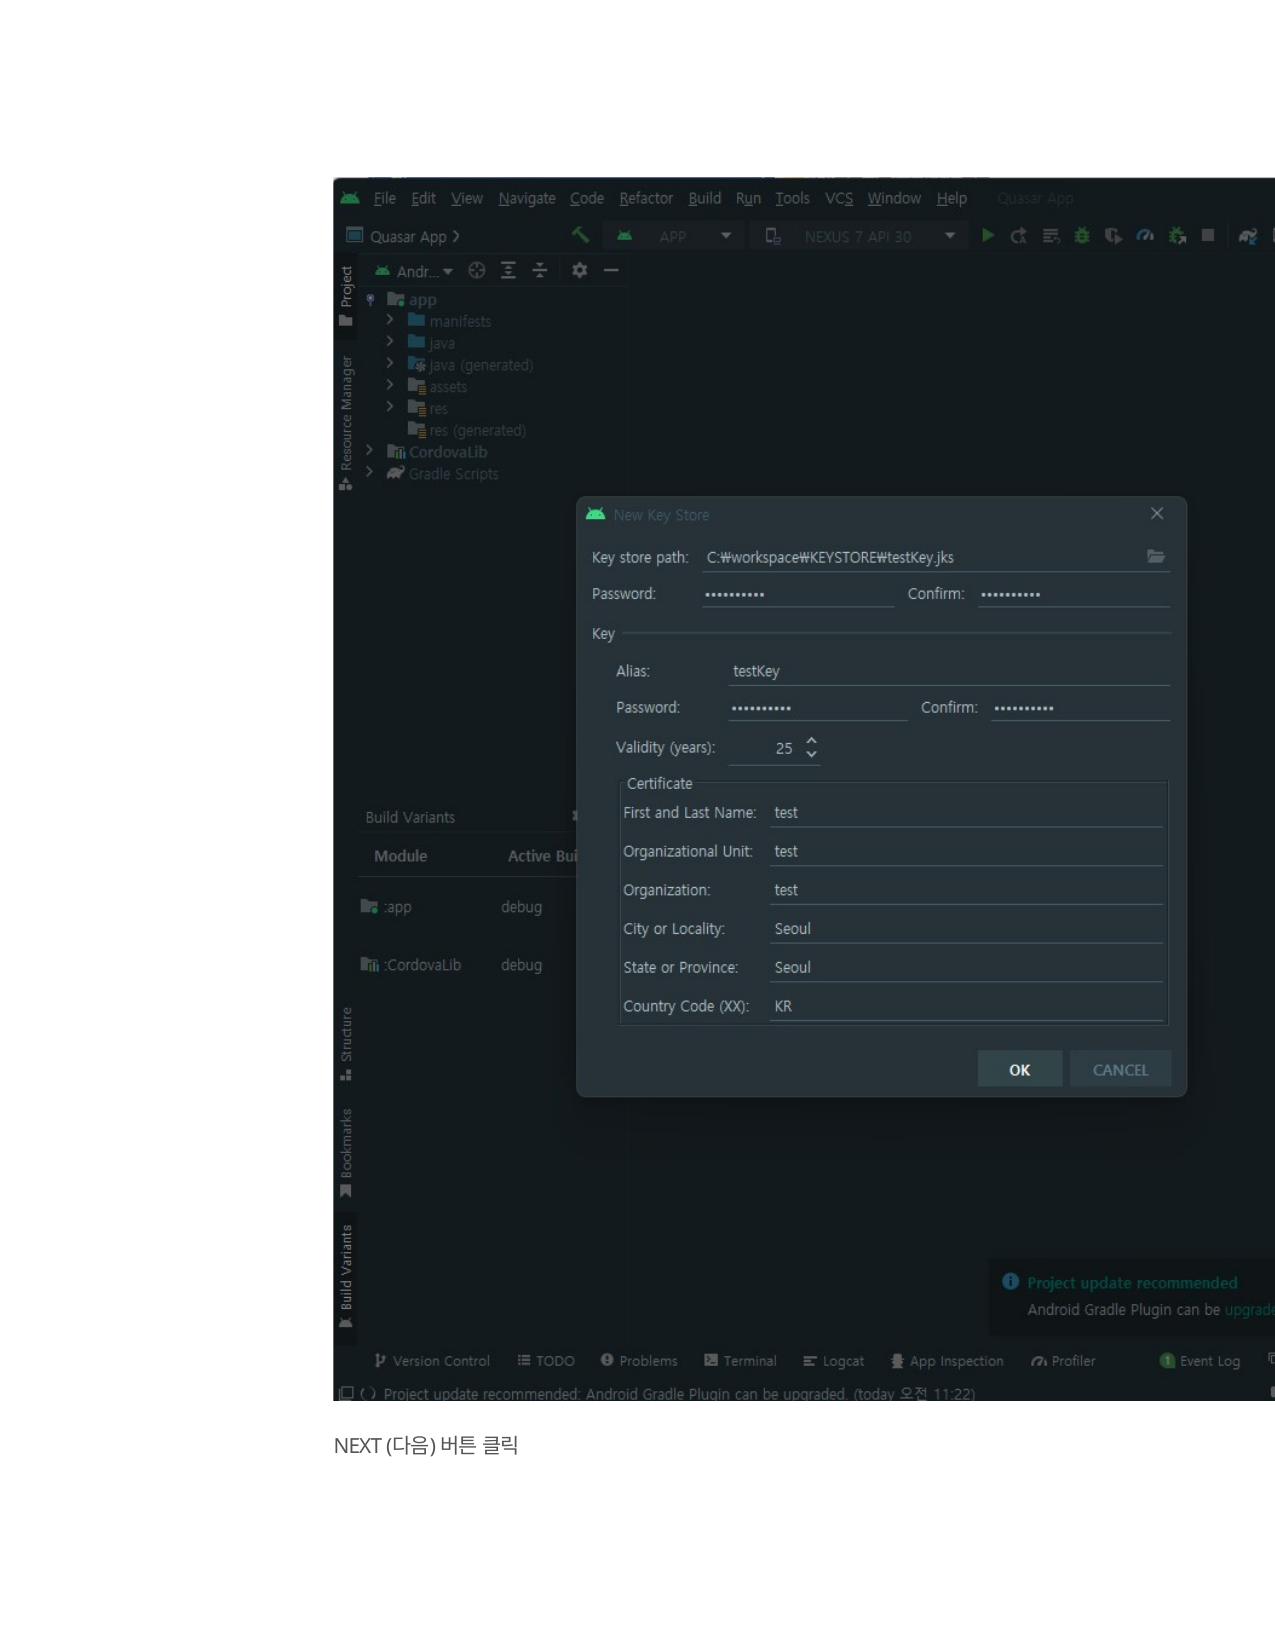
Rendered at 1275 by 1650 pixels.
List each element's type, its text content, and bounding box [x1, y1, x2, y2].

text NEXT (다음) 버튼 클릭 [333, 1429, 1125, 1459]
picture [333, 177, 1275, 1401]
